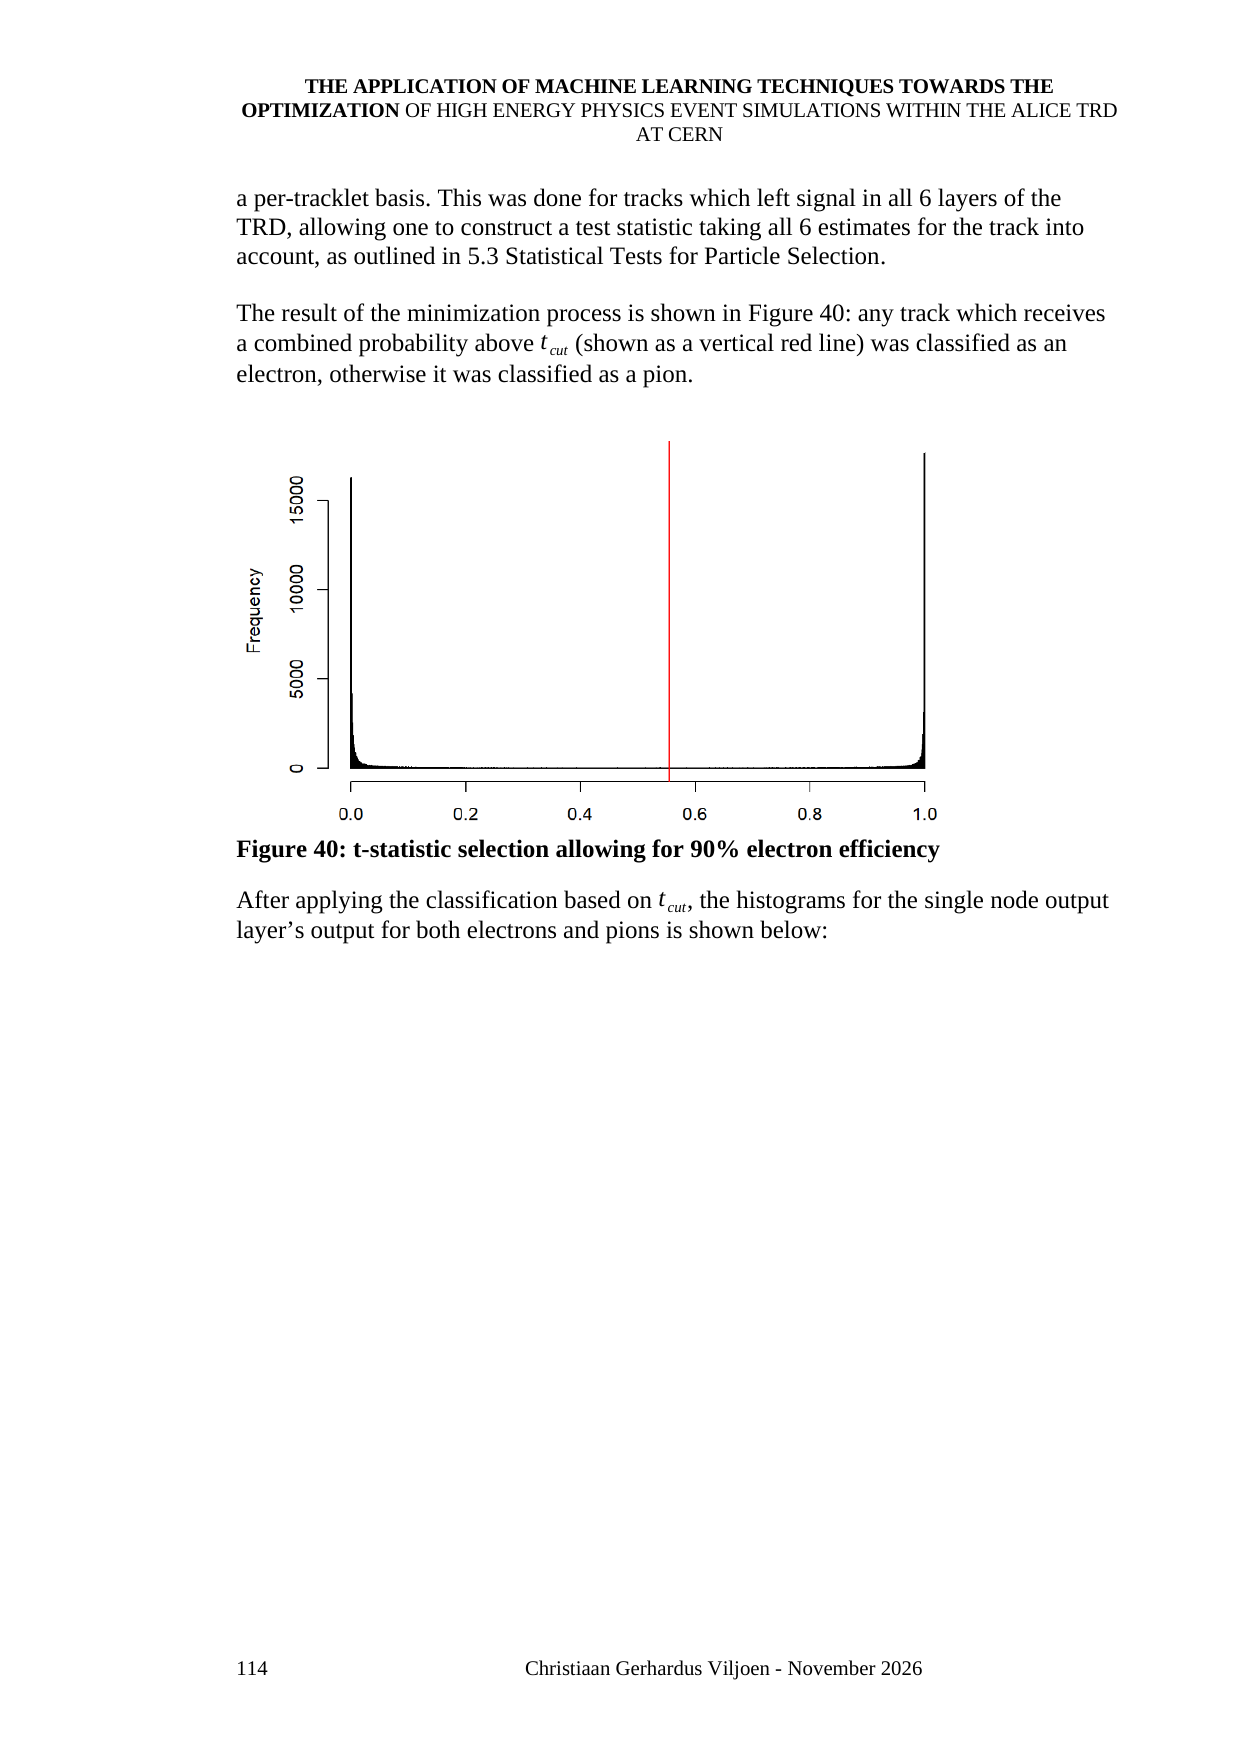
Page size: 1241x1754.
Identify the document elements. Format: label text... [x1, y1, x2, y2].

text After applying the classification based on , the histograms for the single node output layer’s output for both electrons and pions is shown below: [236, 884, 1122, 944]
text The result of the minimization process is shown in Figure 40: any track which receives a combined probability above (shown as a vertical red line) was classified as an electron, otherwise it was classified as a pion. [236, 298, 1122, 387]
text Figure 40: t-statistic selection allowing for 90% electron efficiency [236, 834, 1122, 863]
picture [236, 416, 974, 835]
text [236, 183, 1122, 270]
